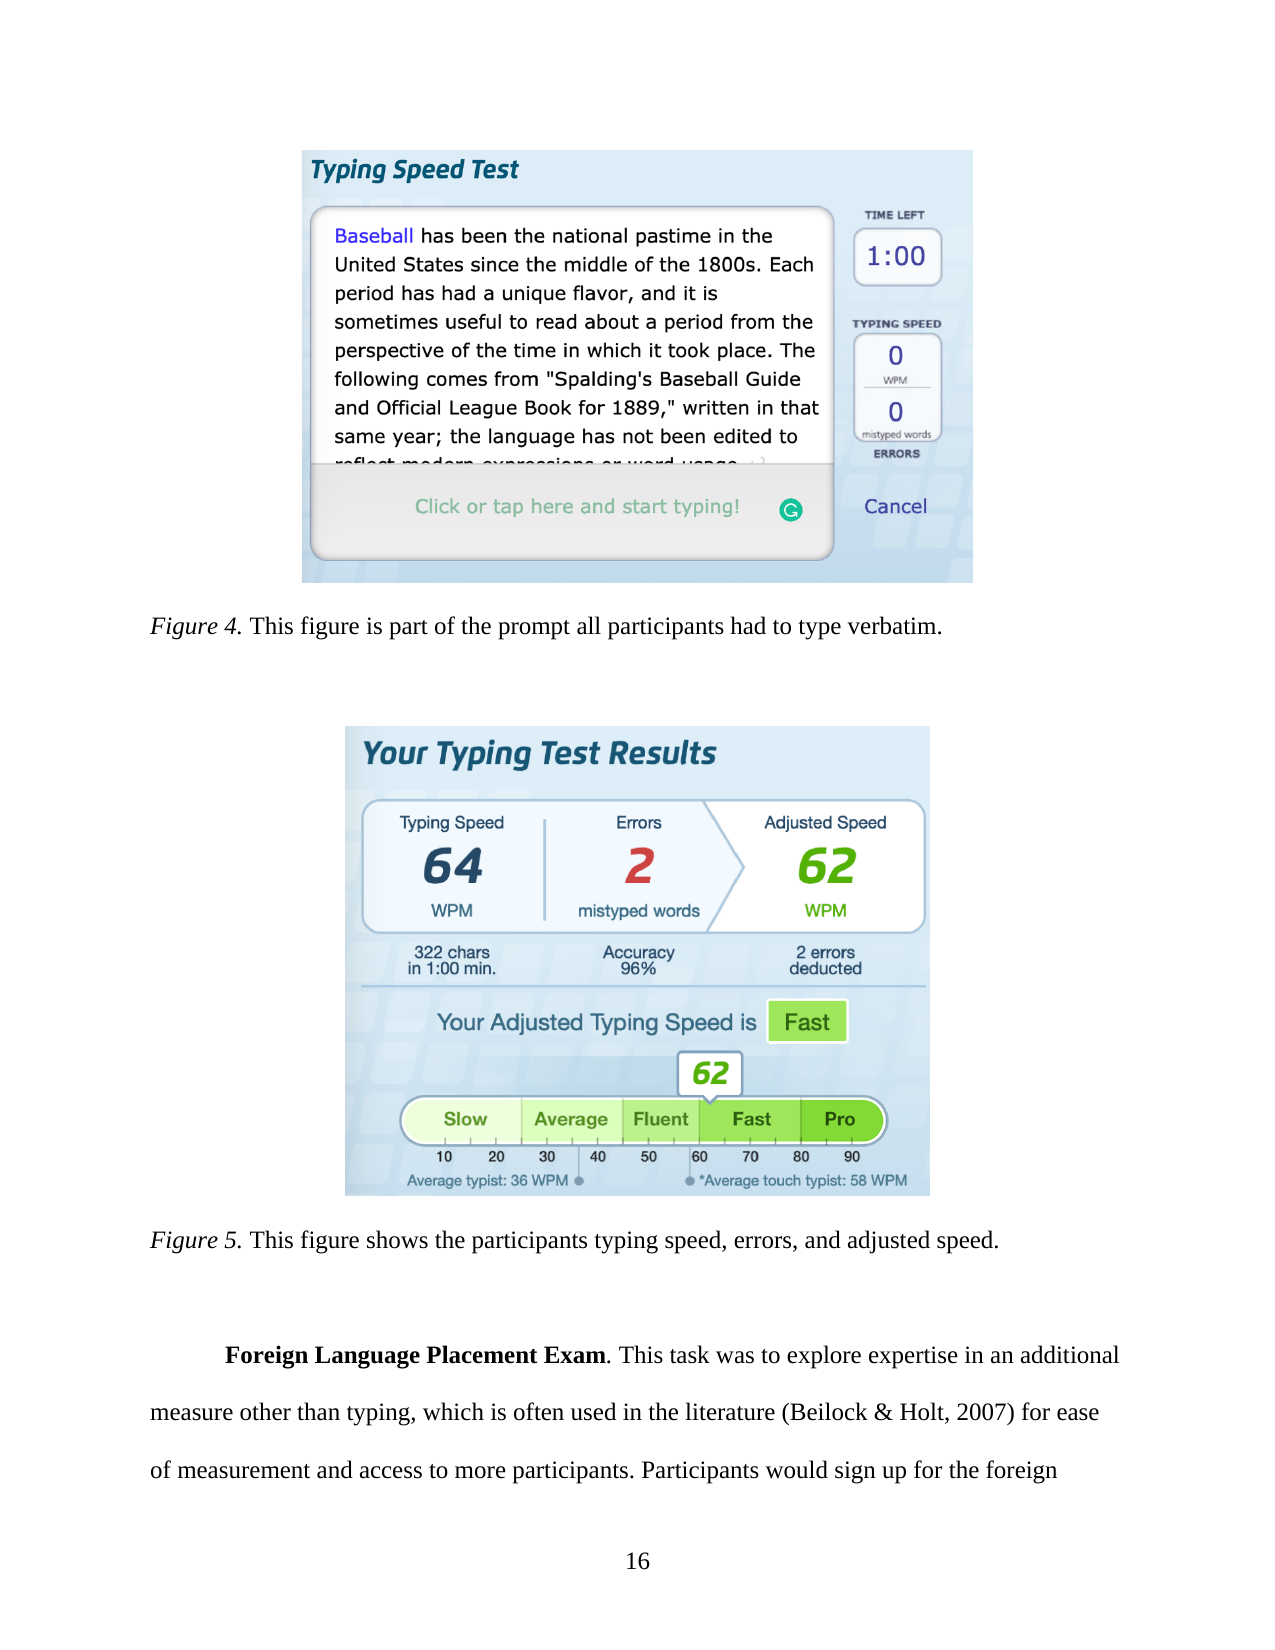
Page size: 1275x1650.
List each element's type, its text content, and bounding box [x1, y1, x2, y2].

picture [301, 150, 974, 583]
text Figure 4. This figure is part of the prompt all participants had to type verbatim. [150, 611, 1125, 640]
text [150, 1340, 1125, 1483]
picture [345, 726, 930, 1196]
text Figure 5. This figure shows the participants typing speed, errors, and adjusted speed. [150, 1225, 1125, 1253]
